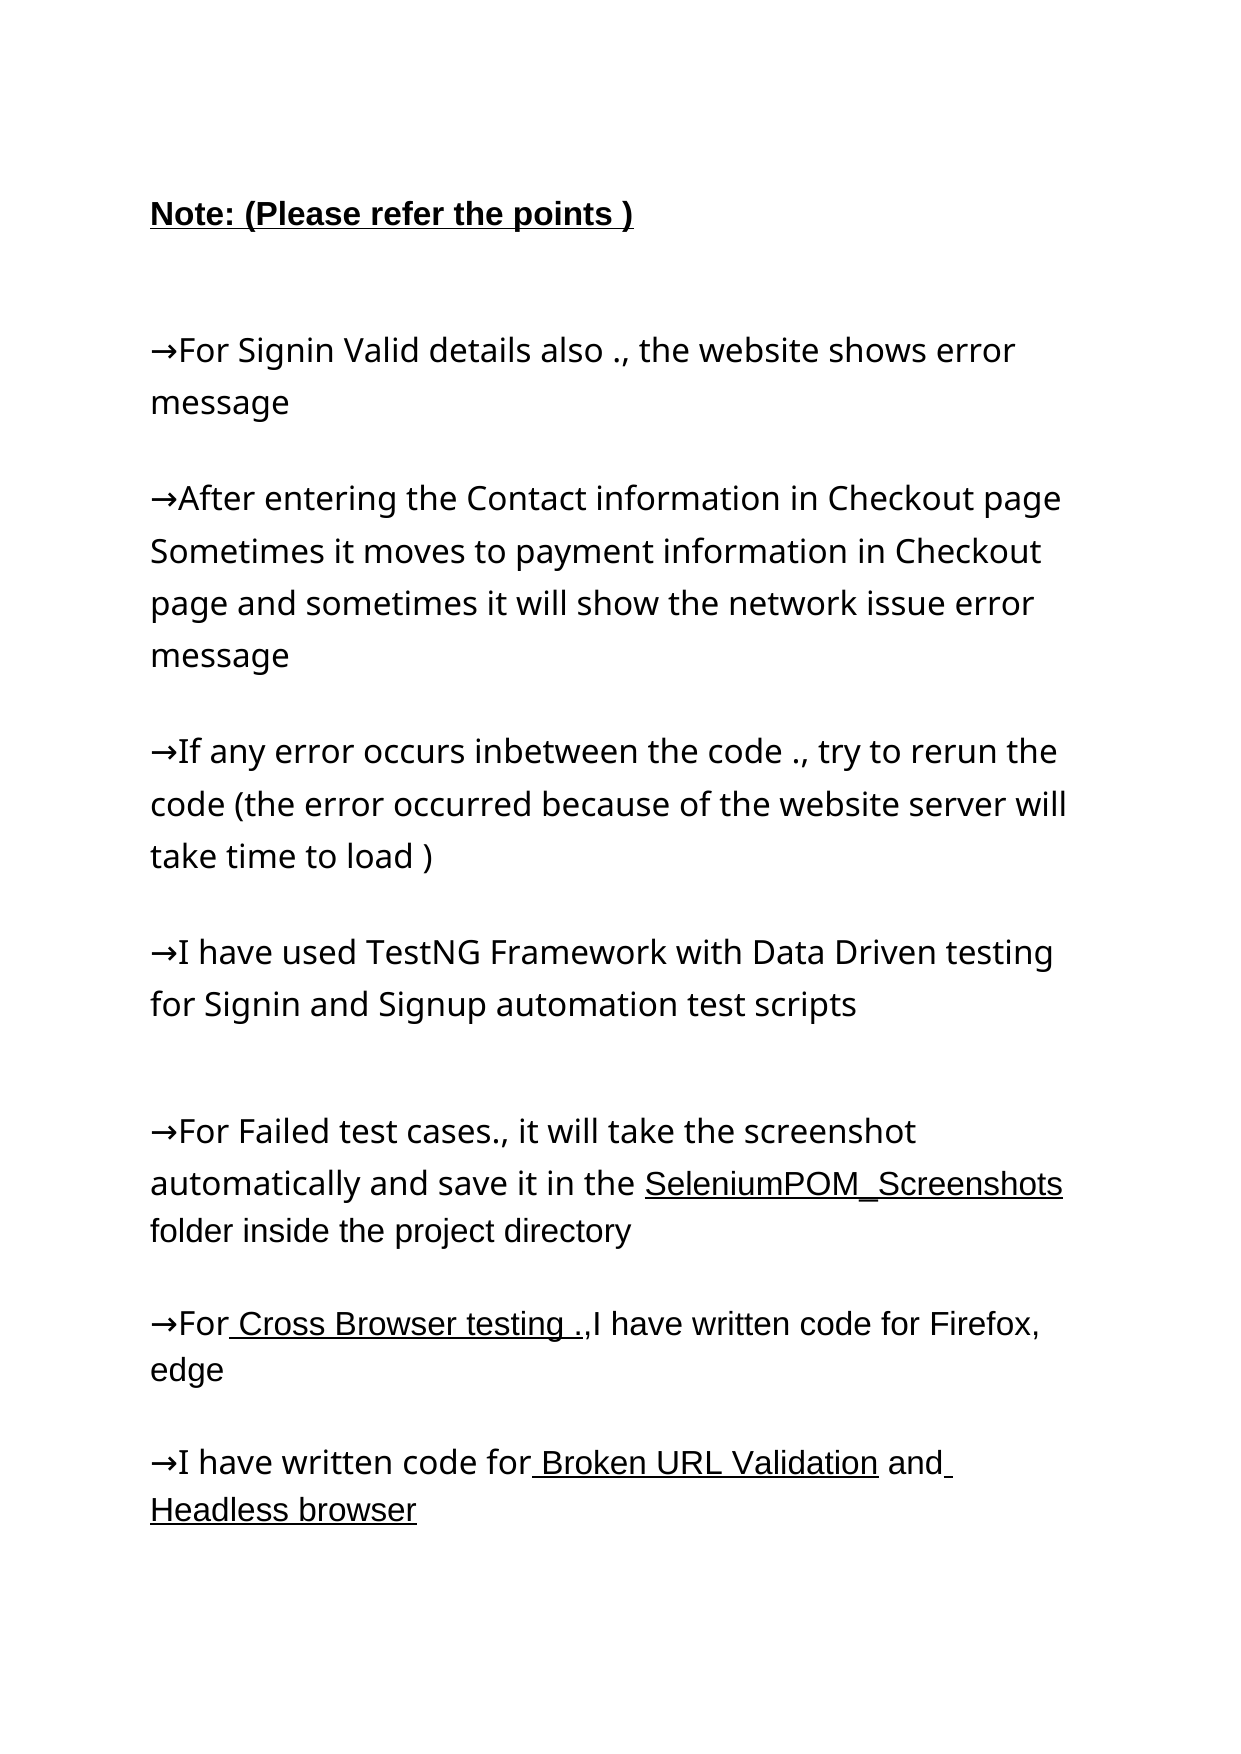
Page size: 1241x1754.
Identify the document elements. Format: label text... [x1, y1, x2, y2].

text →For Cross Browser testing .,I have written code for Firefox, edge [150, 1299, 1090, 1389]
text →For Failed test cases., it will take the screenshot automatically and save it in the SeleniumPOM_Screenshots folder inside the project directory [150, 1108, 1090, 1249]
text →For Signin Valid details also ., the website shows error message [150, 327, 1090, 424]
text →If any error occurs inbetween the code ., try to rerun the code (the error occurred because of the website server will take time to load ) [150, 728, 1090, 878]
text →I have used TestNG Framework with Data Driven testing for Signin and Signup automation test scripts [150, 929, 1090, 1026]
text Note: (Please refer the points ) [150, 194, 1090, 233]
text →I have written code for Broken URL Validation and Headless browser [150, 1439, 1090, 1528]
text →After entering the Contact information in Checkout page Sometimes it moves to payment information in Checkout page and sometimes it will show the network issue error message [150, 475, 1090, 677]
